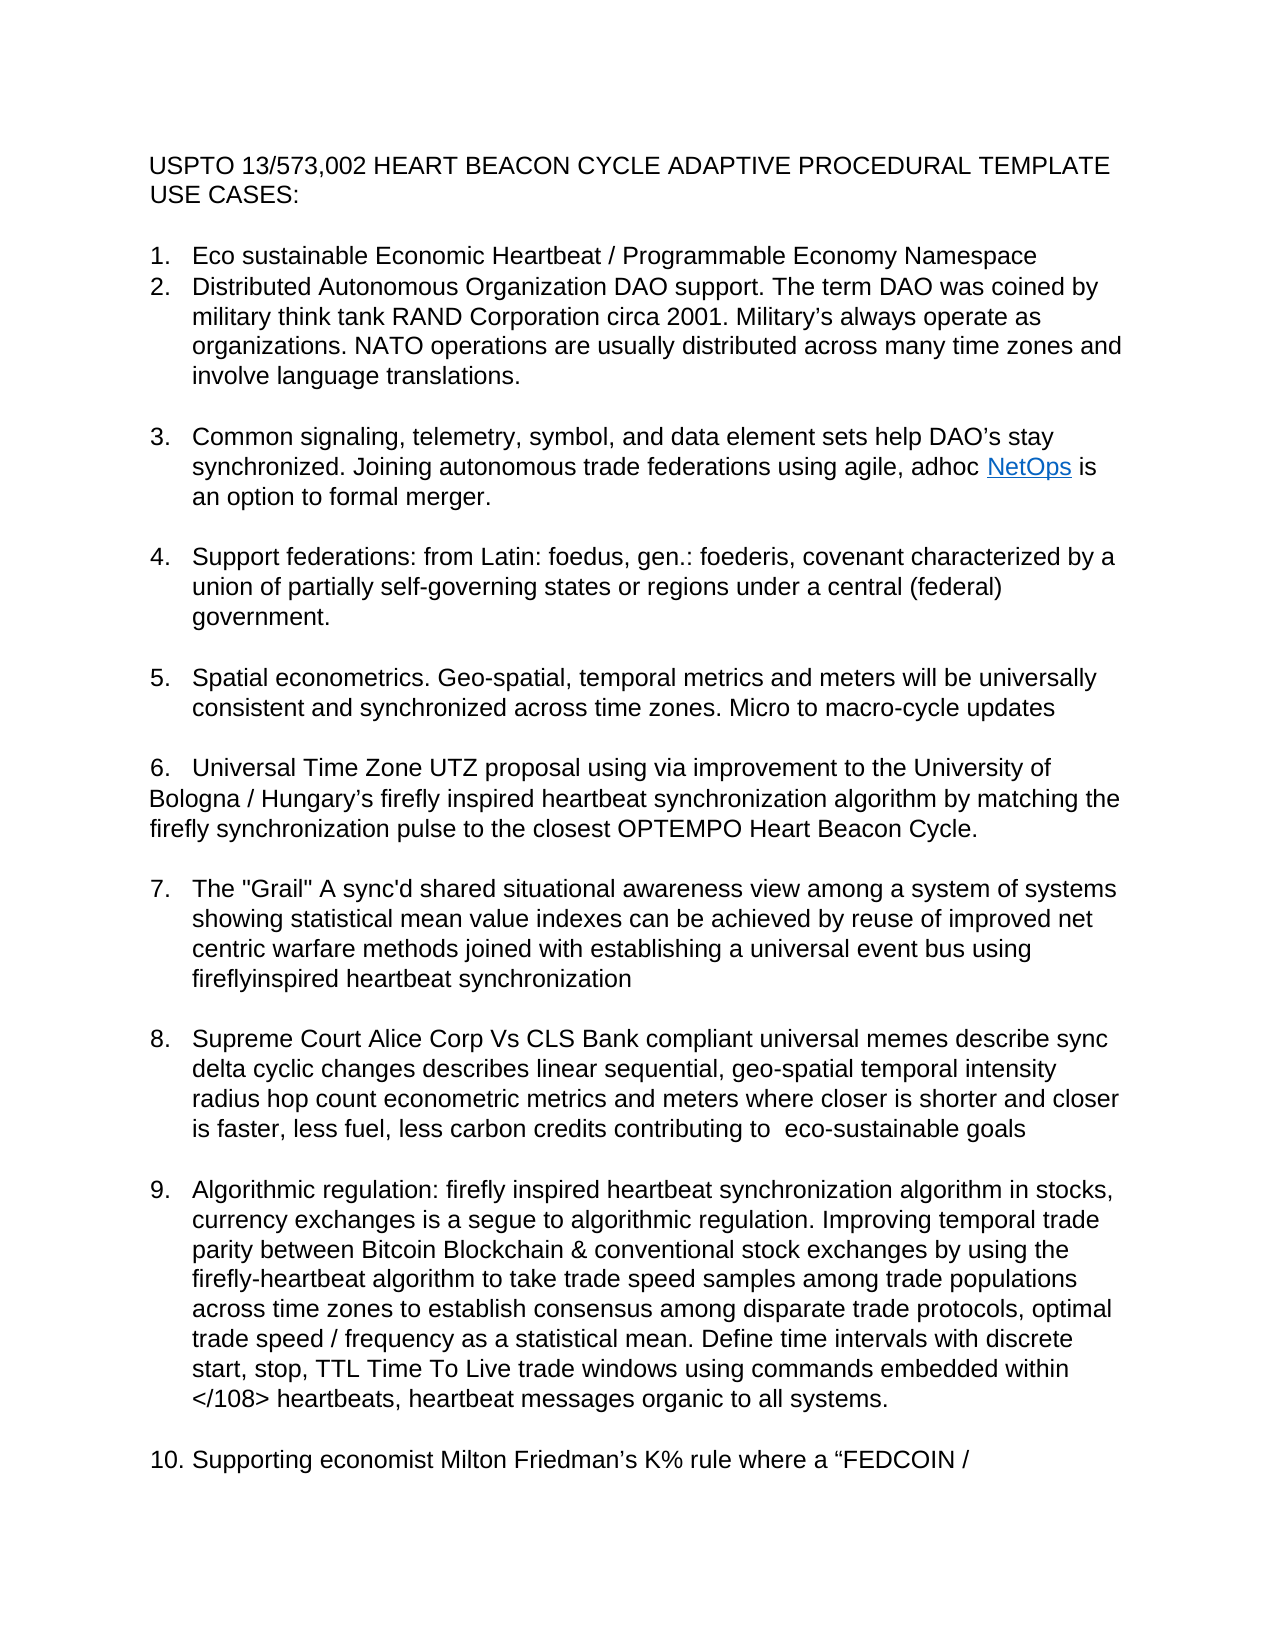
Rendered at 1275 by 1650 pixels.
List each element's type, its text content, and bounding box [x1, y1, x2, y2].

list Supporting economist Milton Friedman’s K% rule where a “FEDCOIN / [150, 1445, 1125, 1473]
list Spatial econometrics. Geo-spatial, temporal metrics and meters will be universally consistent and synchronized across time zones. Micro to macro-cycle updates [150, 663, 1125, 721]
list Universal Time Zone UTZ proposal using via improvement to the University of [150, 753, 1125, 782]
list Supreme Court Alice Corp Vs CLS Bank compliant universal memes describe sync delta cyclic changes describes linear sequential, geo-spatial temporal intensity radius hop count econometric metrics and meters where closer is shorter and closer is faster, less fuel, less carbon credits contributing to eco-sustainable goals [150, 1024, 1125, 1143]
list Eco sustainable Economic Heartbeat / Programmable Economy Namespace [150, 241, 1125, 270]
text Bologna / Hungary’s firefly inspired heartbeat synchronization algorithm by matching the firefly synchronization pulse to the closest OPTEMPO Heart Beacon Cycle. [148, 784, 1125, 842]
list Distributed Autonomous Organization DAO support. The term DAO was coined by military think tank RAND Corporation circa 2001. Military’s always operate as organizations. NATO operations are usually distributed across many time zones and involve language translations. [150, 272, 1125, 390]
list Support federations: from Latin: foedus, gen.: foederis, covenant characterized by a union of partially self-governing states or regions under a central (federal) government. [150, 542, 1125, 631]
list The "Grail" A sync'd shared situational awareness view among a system of systems showing statistical mean value indexes can be achieved by reuse of improved net centric warfare methods joined with establishing a universal event bus using fireflyinspired heartbeat synchronization [150, 874, 1125, 993]
list Algorithmic regulation: firefly inspired heartbeat synchronization algorithm in stocks, currency exchanges is a segue to algorithmic regulation. Improving temporal trade parity between Bitcoin Blockchain & conventional stock exchanges by using the firefly-heartbeat algorithm to take trade speed samples among trade populations across time zones to establish consensus among disparate trade protocols, optimal trade speed / frequency as a statistical mean. Define time intervals with discrete start, stop, TTL Time To Live trade windows using commands embedded within </108> heartbeats, heartbeat messages organic to all systems. [150, 1175, 1125, 1413]
text USPTO 13/573,002 HEART BEACON CYCLE ADAPTIVE PROCEDURAL TEMPLATE USE CASES: [148, 151, 1125, 209]
list Common signaling, telemetry, symbol, and data element sets help DAO’s stay synchronized. Joining autonomous trade federations using agile, adhoc NetOps is an option to formal merger. [150, 422, 1125, 510]
